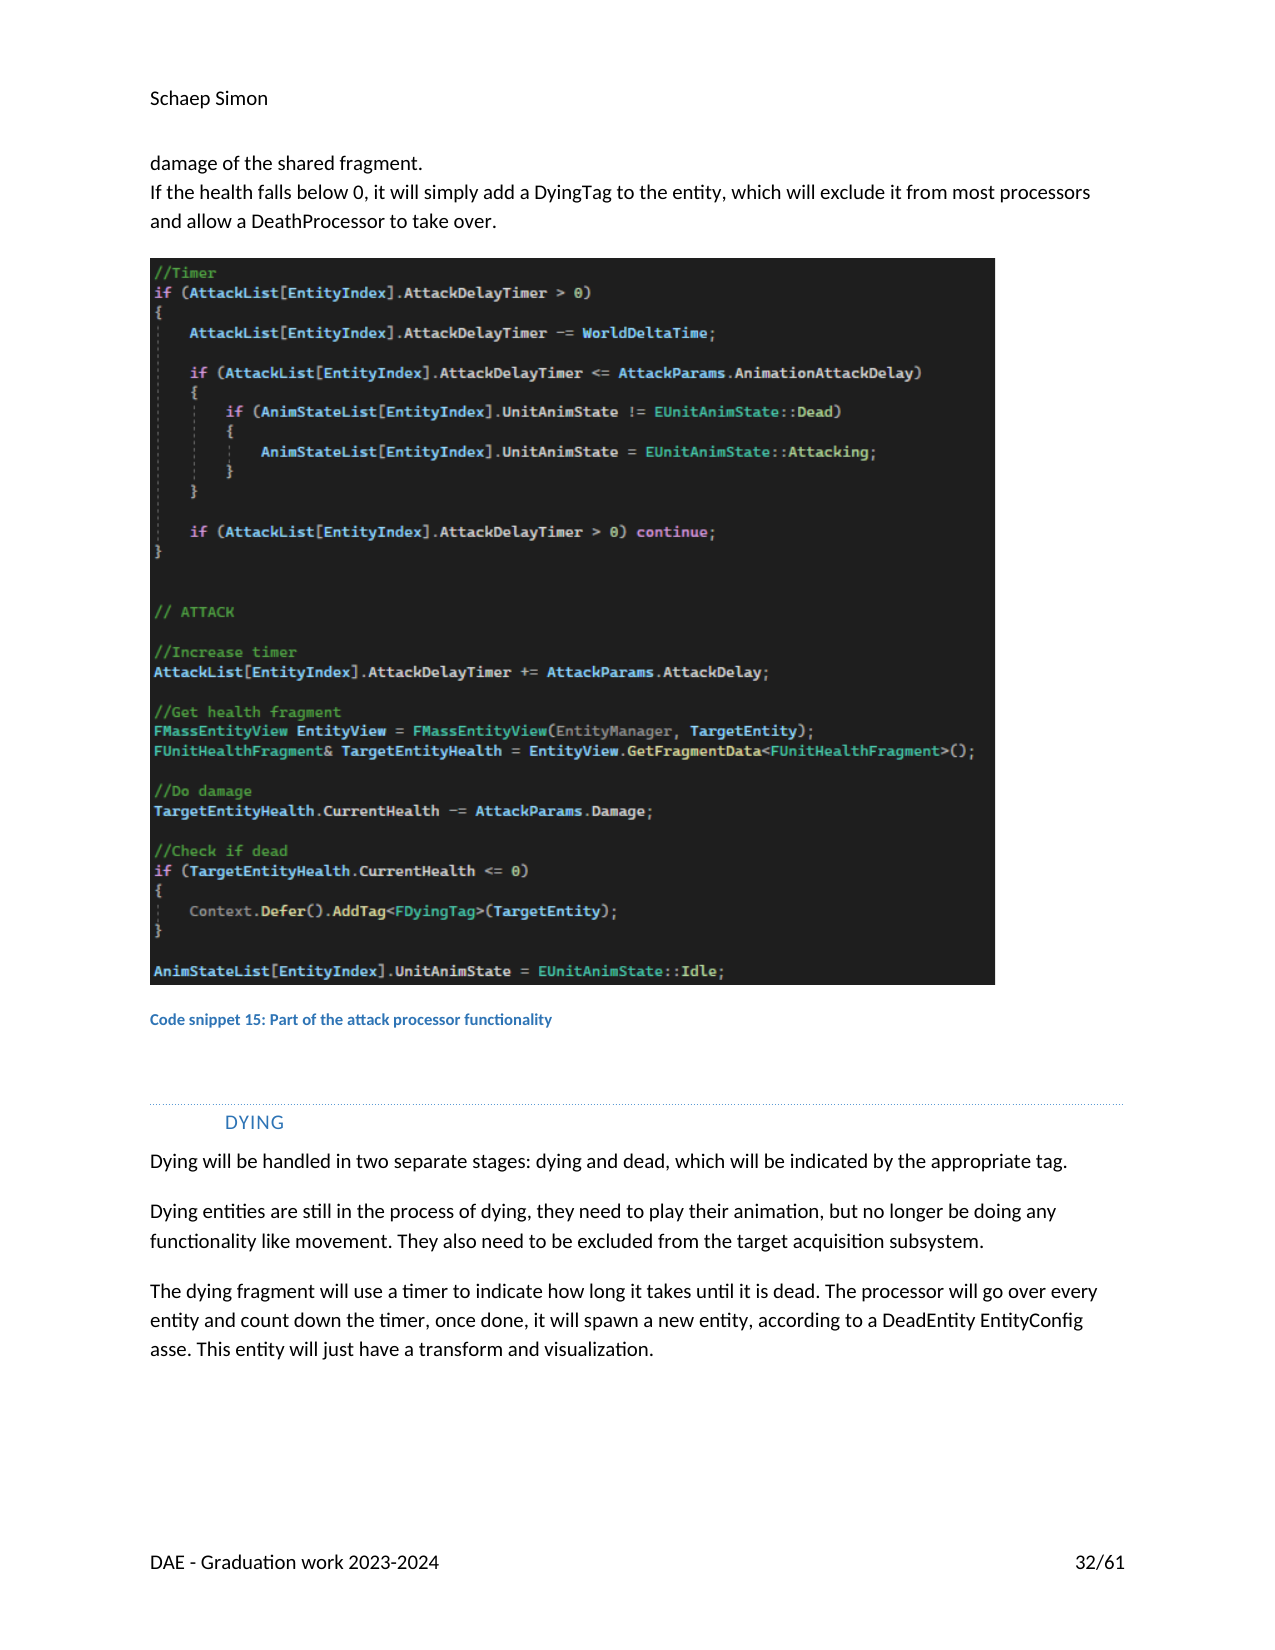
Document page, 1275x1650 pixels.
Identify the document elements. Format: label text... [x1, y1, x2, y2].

picture [150, 258, 996, 985]
text Code snippet 15: Part of the attack processor functionality [150, 1009, 1125, 1029]
text Dying entities are still in the process of dying, they need to play their animation, but no longer be doing any functionality like movement. They also need to be excluded from the target acquisition subsystem. [150, 1199, 1125, 1253]
subtitle Dying [150, 1103, 1125, 1134]
text The dying fragment will use a timer to indicate how long it takes until it is dead. The processor will go over every entity and count down the timer, once done, it will spawn a new entity, according to a DeadEntity EntityConfig asse. This entity will just have a transform and visualization. [150, 1278, 1125, 1362]
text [150, 150, 1125, 234]
text Dying will be handled in two separate stages: dying and dead, which will be indicated by the appropriate tag. [150, 1149, 1125, 1174]
